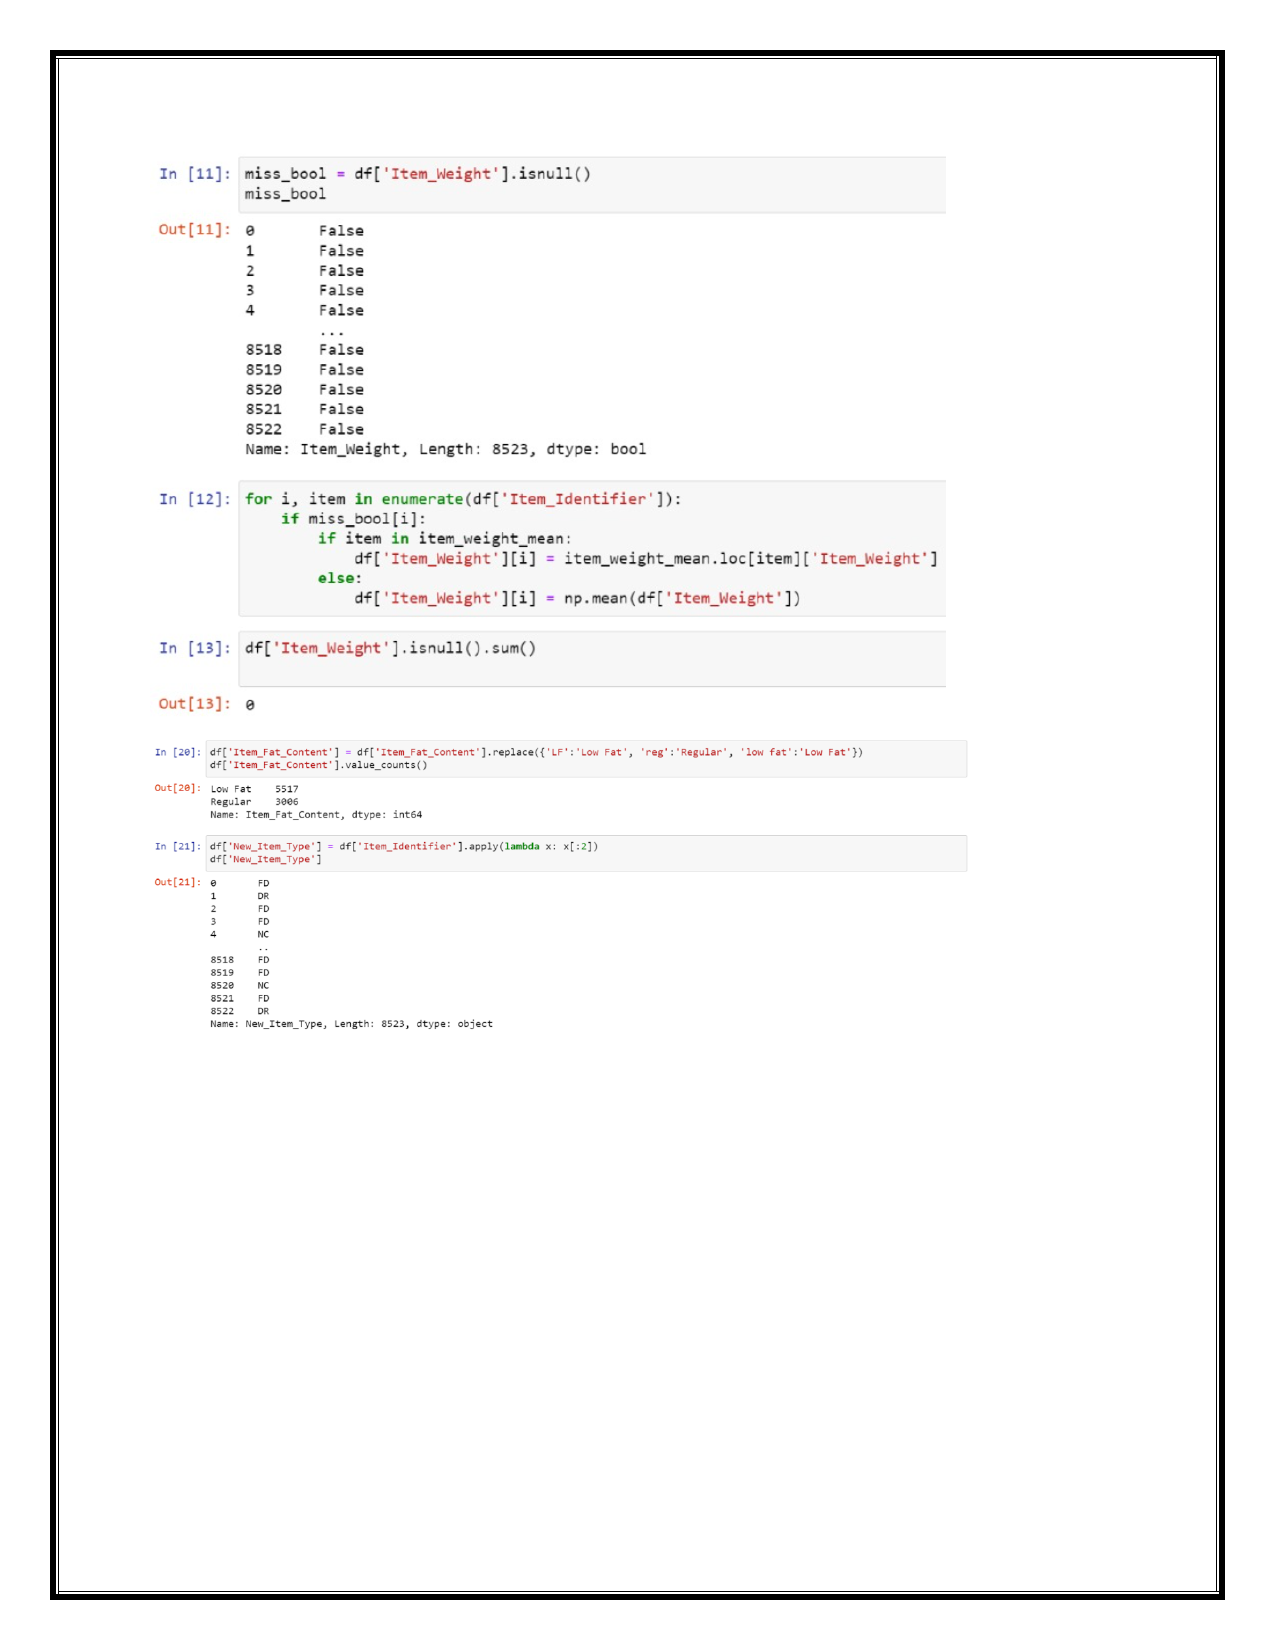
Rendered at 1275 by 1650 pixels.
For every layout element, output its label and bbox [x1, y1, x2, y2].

picture [150, 731, 974, 1039]
picture [150, 150, 946, 717]
